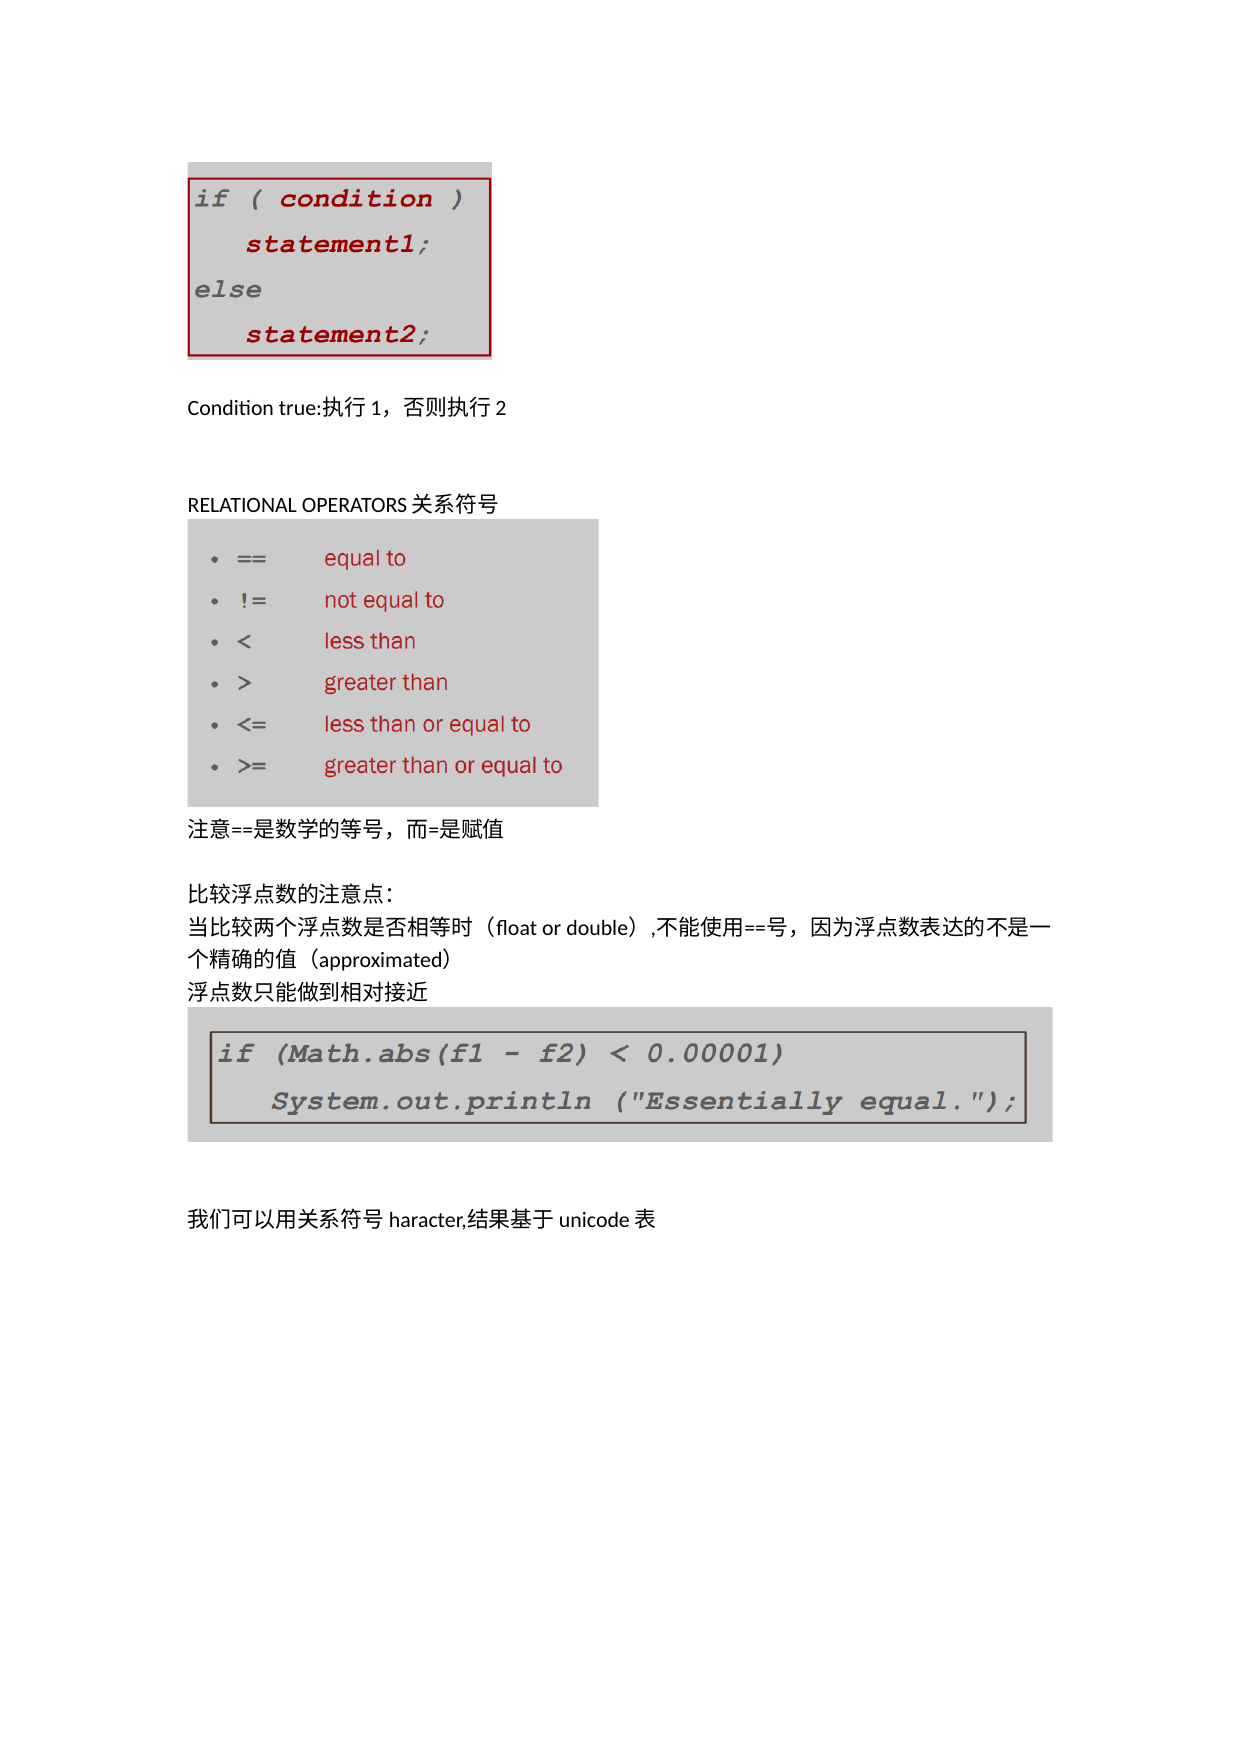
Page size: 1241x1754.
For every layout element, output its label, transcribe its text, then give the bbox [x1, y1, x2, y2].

text RELATIONAL OPERATORS关系符号 [187, 487, 1053, 519]
text 浮点数只能做到相对接近 [187, 974, 1053, 1007]
text 我们可以用关系符号haracter,结果基于unicode表 [187, 1202, 1053, 1234]
text Condition true:执行1，否则执行2 [187, 389, 1053, 422]
text 当比较两个浮点数是否相等时（float or double）,不能使用==号，因为浮点数表达的不是一个精确的值（approximated） [187, 909, 1053, 974]
picture [187, 1007, 1053, 1142]
picture [187, 162, 492, 360]
picture [187, 519, 599, 807]
text 注意==是数学的等号，而=是赋值 [187, 812, 1053, 844]
text 比较浮点数的注意点： [187, 877, 1053, 909]
